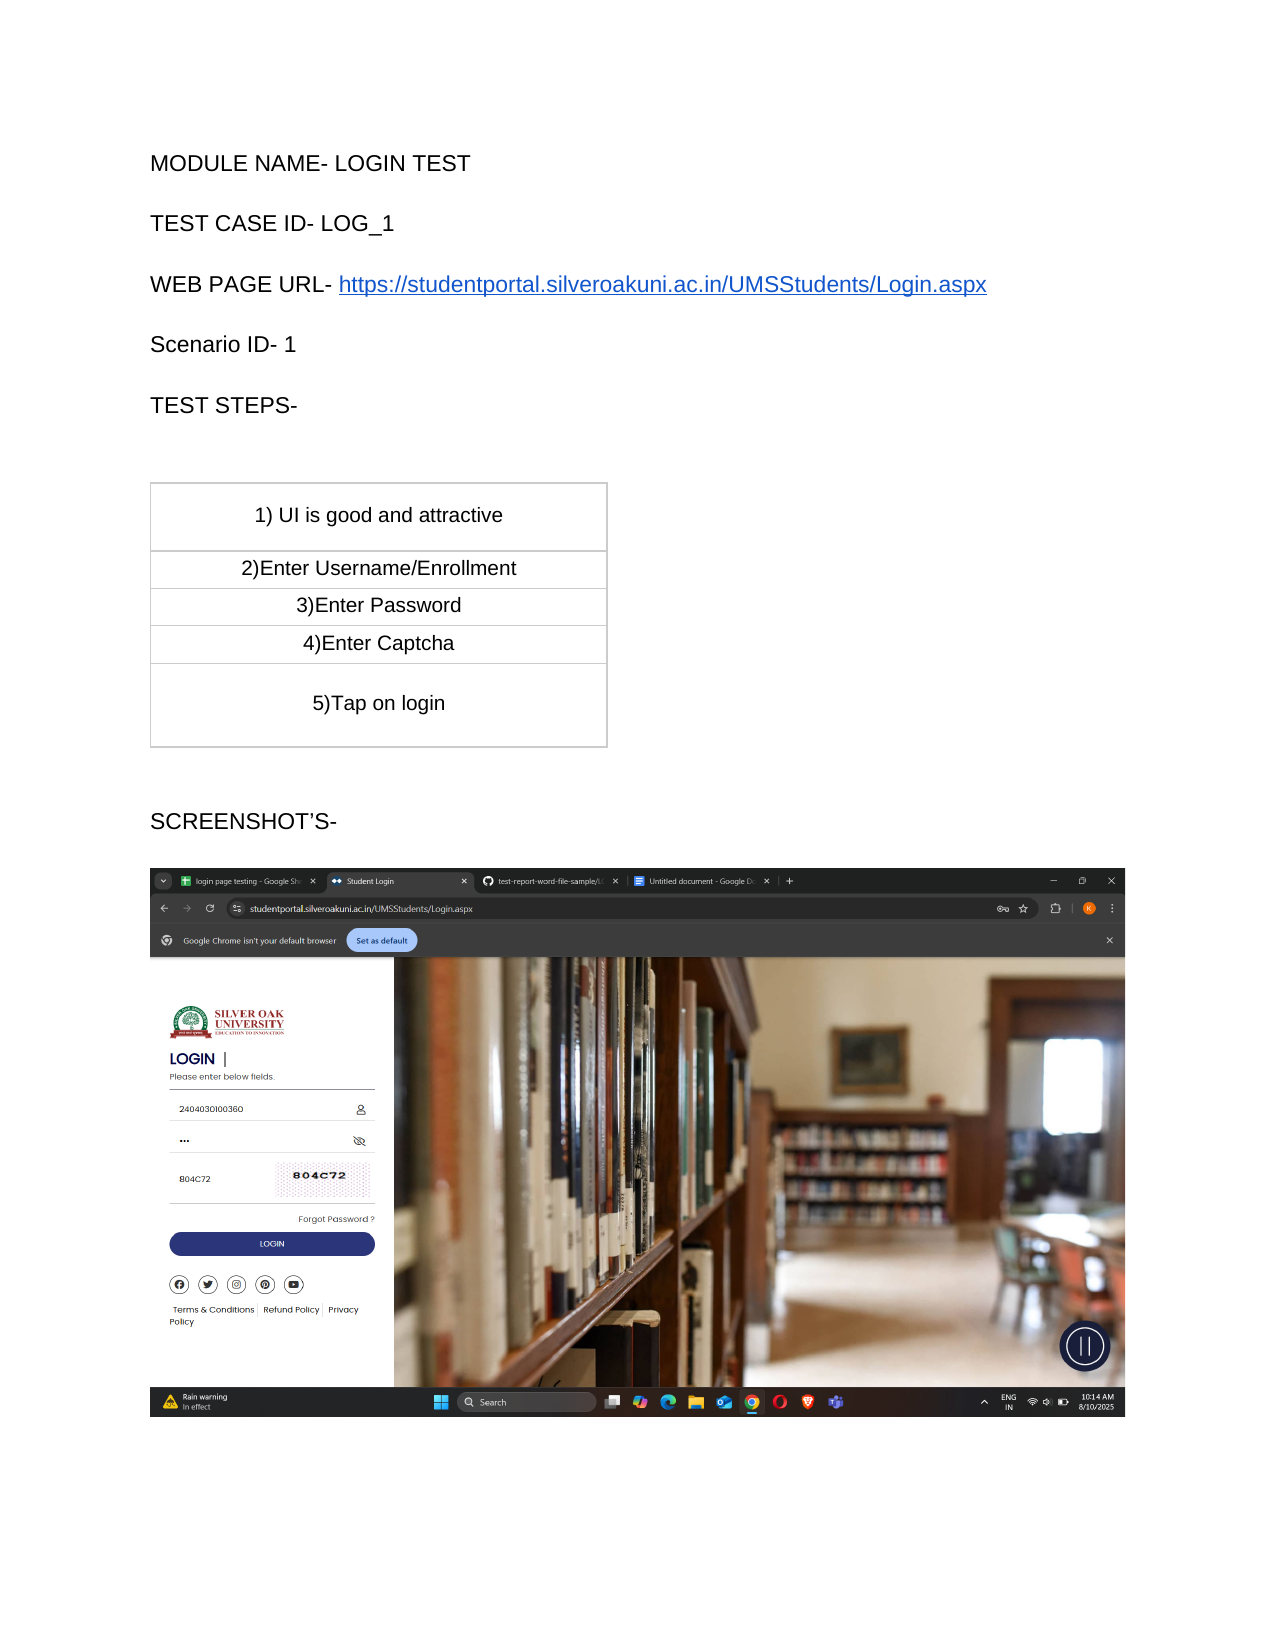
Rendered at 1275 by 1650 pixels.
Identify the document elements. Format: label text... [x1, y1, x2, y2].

picture [150, 868, 1125, 1417]
text WEB PAGE URL- https://studentportal.silveroakuni.ac.in/UMSStudents/Login.aspx [150, 271, 1125, 297]
table_cell 4)Enter Captcha [151, 626, 606, 663]
text SCREENSHOT’S- [150, 808, 1125, 834]
table_cell 3)Enter Password [151, 589, 606, 625]
text TEST STEPS- [150, 392, 1125, 418]
text TEST CASE ID- LOG_1 [150, 210, 1125, 237]
table_header 1) UI is good and attractive [151, 484, 606, 550]
text MODULE NAME- LOGIN TEST [150, 150, 1125, 176]
table_cell 2)Enter Username/Enrollment [151, 552, 606, 588]
table_cell 5)Tap on login [151, 664, 606, 746]
text Scenario ID- 1 [150, 331, 1125, 358]
